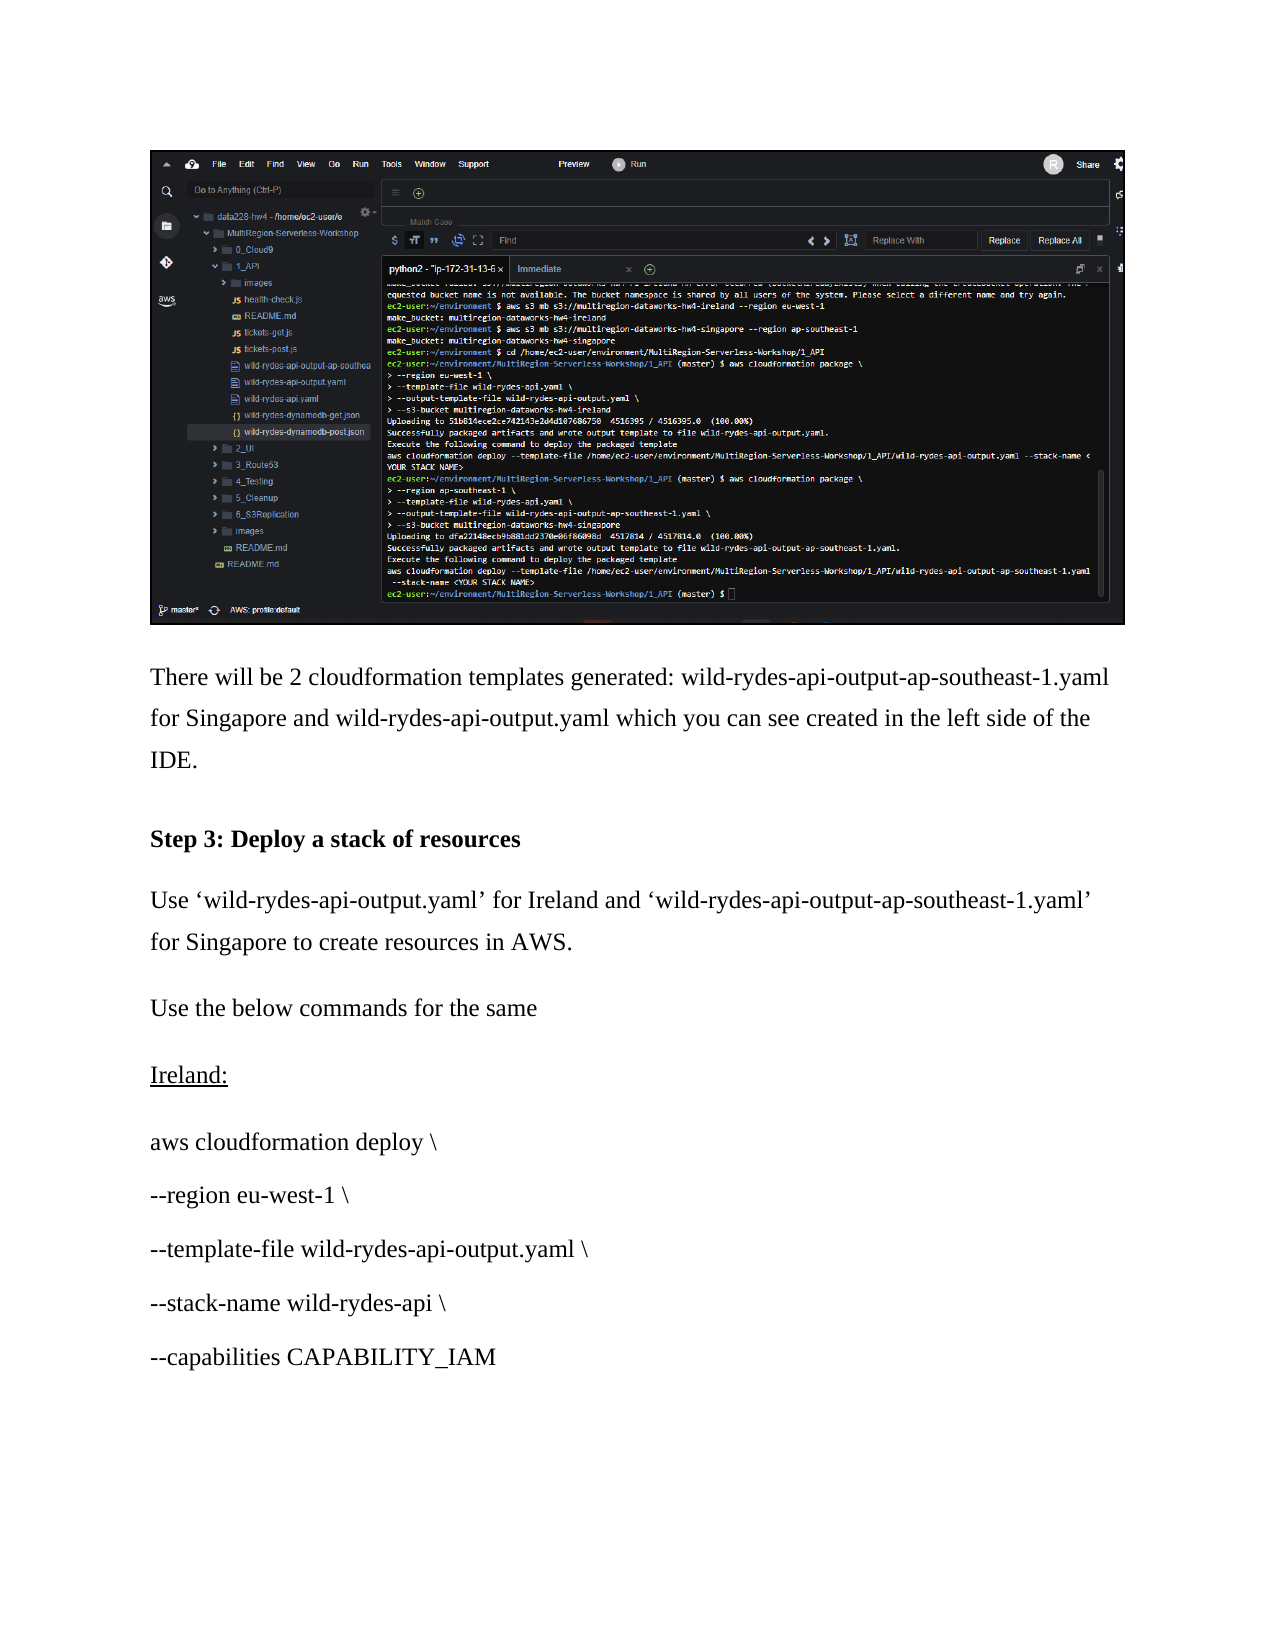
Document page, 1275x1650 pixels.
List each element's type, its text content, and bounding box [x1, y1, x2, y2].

text Use the below commands for the same [150, 993, 1125, 1022]
text Ireland: [150, 1060, 1125, 1089]
text --stack-name wild-rydes-api \ [150, 1288, 1125, 1317]
text There will be 2 cloudformation templates generated: wild-rydes-api-output-ap-southeast-1.yaml for Singapore and wild-rydes-api-output.yaml which you can see created in the left side of the IDE. [150, 662, 1125, 774]
text --region eu-west-1 \ [150, 1181, 1125, 1209]
picture [152, 152, 1123, 623]
text Use ‘wild-rydes-api-output.yaml’ for Ireland and ‘wild-rydes-api-output-ap-southeast-1.yaml’ for Singapore to create resources in AWS. [150, 885, 1125, 956]
text aws cloudformation deploy \ [150, 1127, 1125, 1156]
subtitle Step 3: Deploy a stack of resources [150, 824, 1125, 853]
text --capabilities CAPABILITY_IAM [150, 1342, 1125, 1371]
text --template-file wild-rydes-api-output.yaml \ [150, 1234, 1125, 1263]
